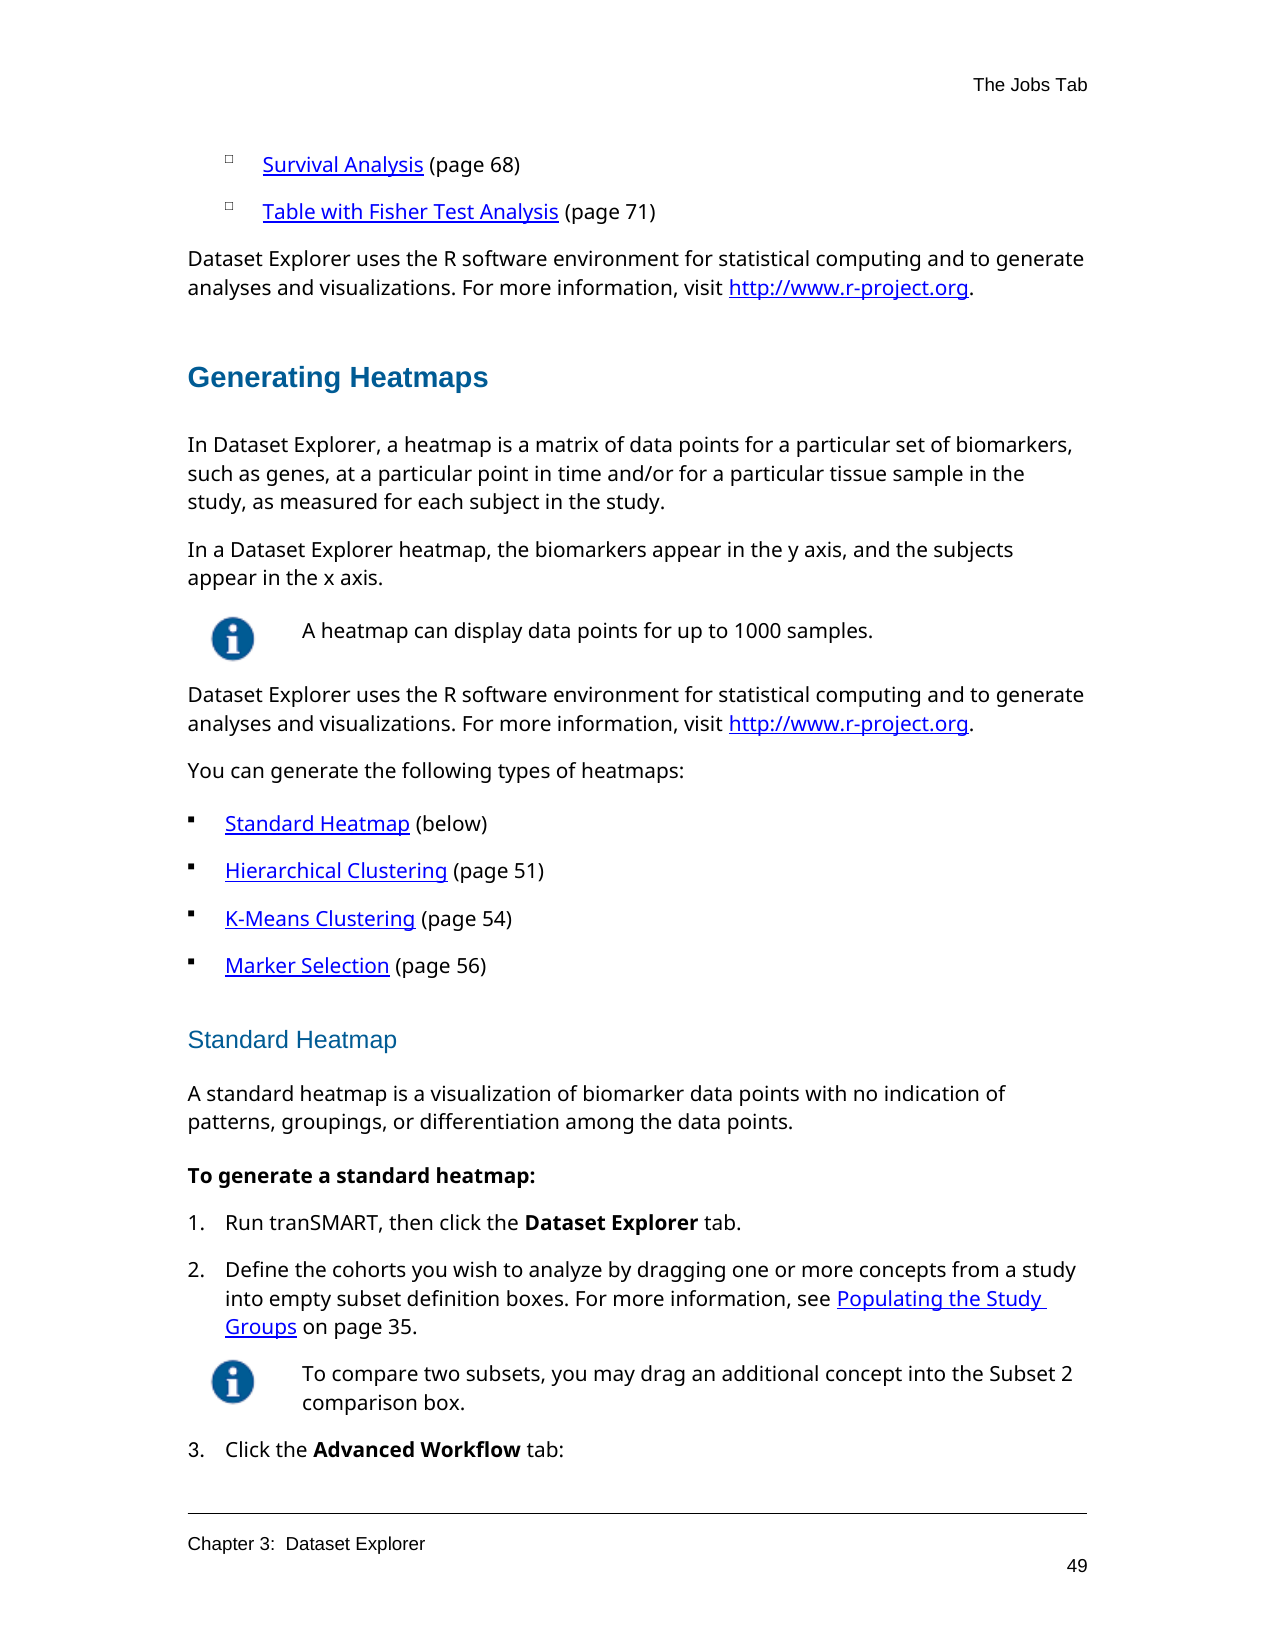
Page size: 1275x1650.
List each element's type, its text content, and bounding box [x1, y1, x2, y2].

table_header A heatmap can display data points for up to 1000 samples. [291, 617, 1099, 680]
text You can generate the following types of heatmaps: [187, 756, 1087, 784]
text Dataset Explorer uses the R software environment for statistical computing and to generate analyses and visualizations. For more information, visit http://www.r-project.org. [187, 244, 1153, 301]
list To generate a standard heatmap: [187, 1161, 1087, 1189]
text In a Dataset Explorer heatmap, the biomarkers appear in the y axis, and the subjects appear in the x axis. [187, 535, 1087, 592]
text Dataset Explorer uses the R software environment for statistical computing and to generate analyses and visualizations. For more information, visit http://www.r-project.org. [187, 680, 1153, 737]
picture [205, 616, 262, 662]
text A standard heatmap is a visualization of biomarker data points with no indication of patterns, groupings, or differentiation among the data points. [187, 1079, 1087, 1136]
text In Dataset Explorer, a heatmap is a matrix of data points for a particular set of biomarkers, such as genes, at a particular point in time and/or for a particular tissue sample in the study, as measured for each subject in the study. [187, 431, 1087, 516]
table_header [176, 1359, 291, 1435]
list Click the Advanced Workflow tab: [187, 1435, 1087, 1463]
picture [205, 1359, 262, 1405]
list Run tranSMART, then click the Dataset Explorer tab. [187, 1208, 1087, 1236]
subtitle Standard Heatmap [187, 1025, 1087, 1054]
table_header To compare two subsets, you may drag an additional concept into the Subset 2 comparison box. [291, 1359, 1099, 1435]
table_header [176, 617, 291, 680]
subtitle Generating Heatmaps [187, 359, 1087, 393]
